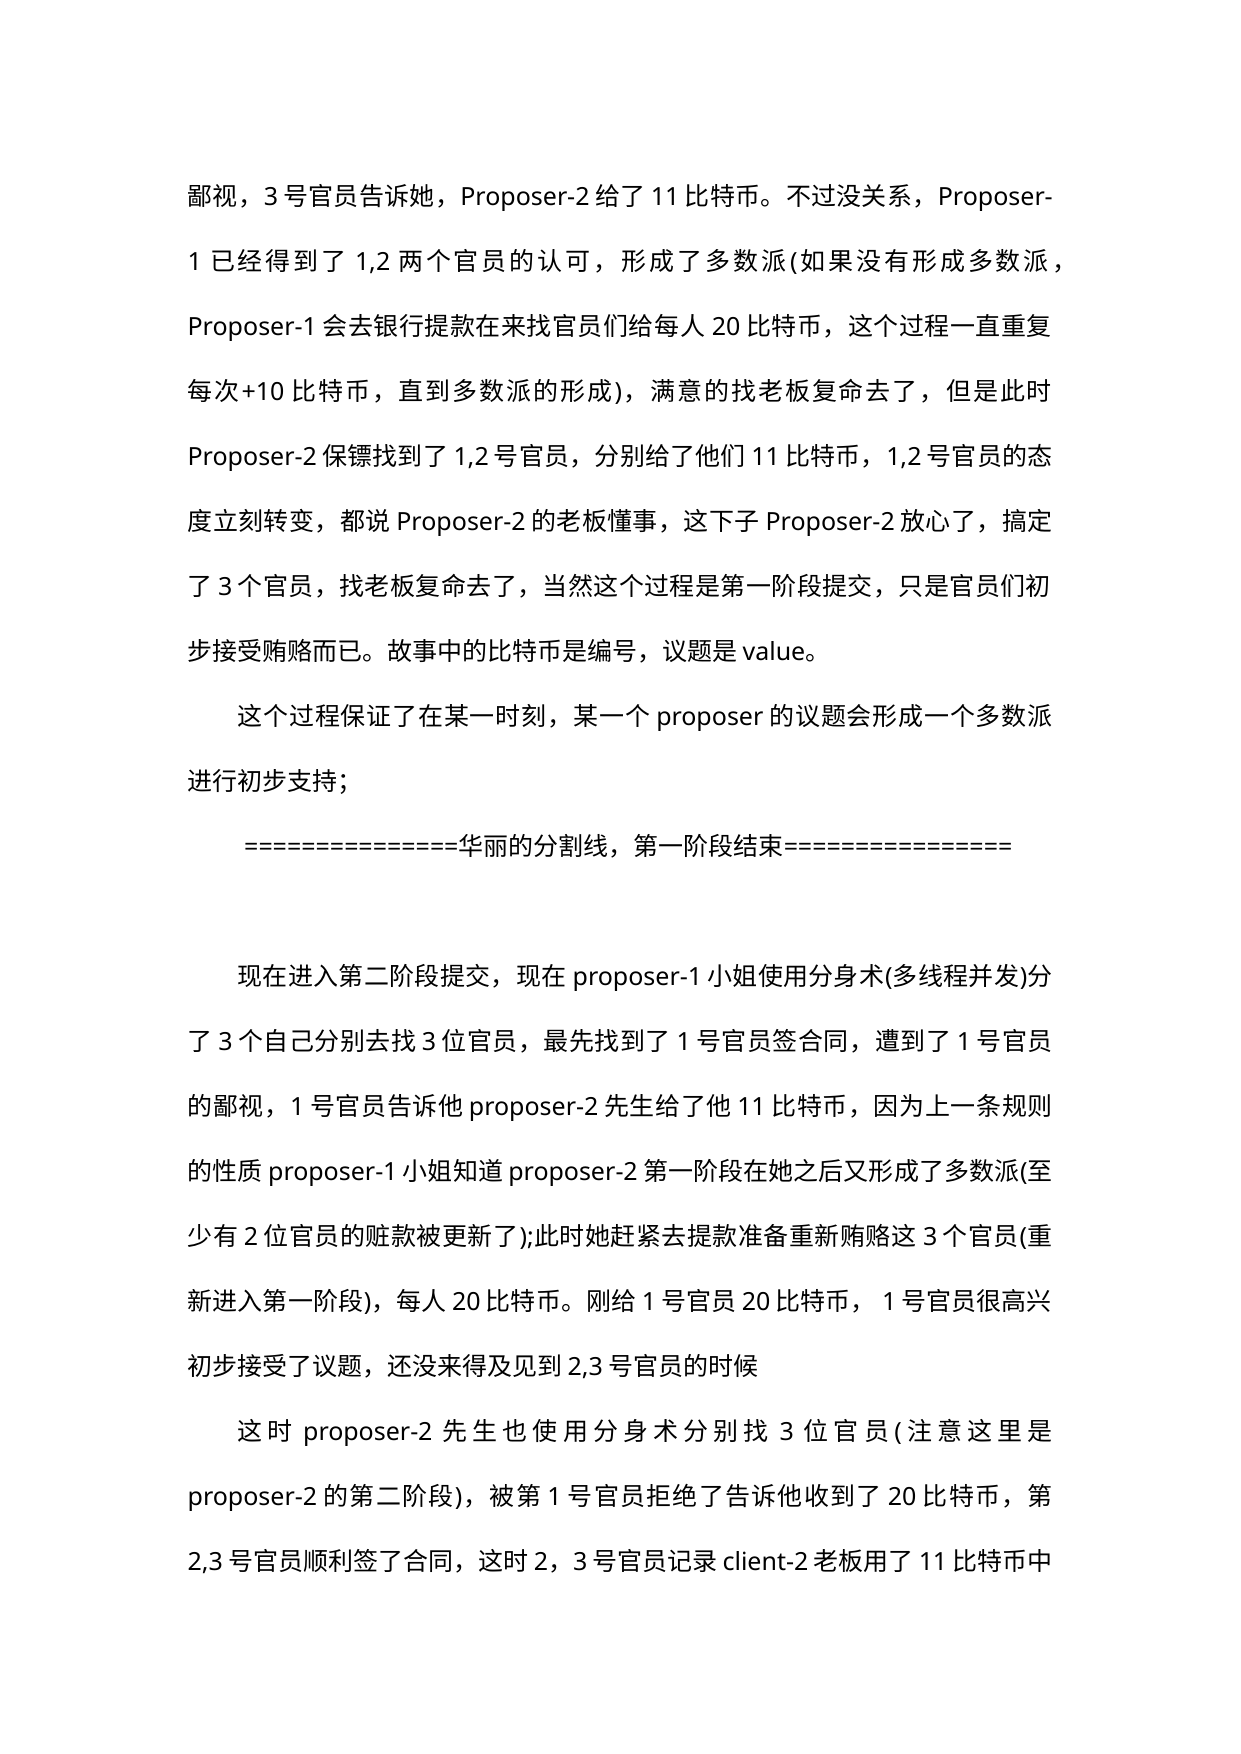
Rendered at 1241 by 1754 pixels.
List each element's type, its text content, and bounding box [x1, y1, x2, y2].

list 现在进入第二阶段提交，现在proposer-1小姐使用分身术(多线程并发)分了3个自己分别去找3位官员，最先找到了1号官员签合同，遭到了1号官员的鄙视，1号官员告诉他proposer-2先生给了他11比特币，因为上一条规则的性质proposer-1小姐知道proposer-2第一阶段在她之后又形成了多数派(至少有2位官员的赃款被更新了);此时她赶紧去提款准备重新贿赂这3个官员(重新进入第一阶段)，每人20比特币。刚给1号官员20比特币， 1号官员很高兴初步接受了议题，还没来得及见到2,3号官员的时候 [187, 942, 1053, 1397]
list ===============华丽的分割线，第一阶段结束================ [187, 812, 1053, 877]
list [187, 162, 1053, 682]
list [187, 1397, 1053, 1592]
list 这个过程保证了在某一时刻，某一个proposer的议题会形成一个多数派进行初步支持； [187, 682, 1053, 812]
